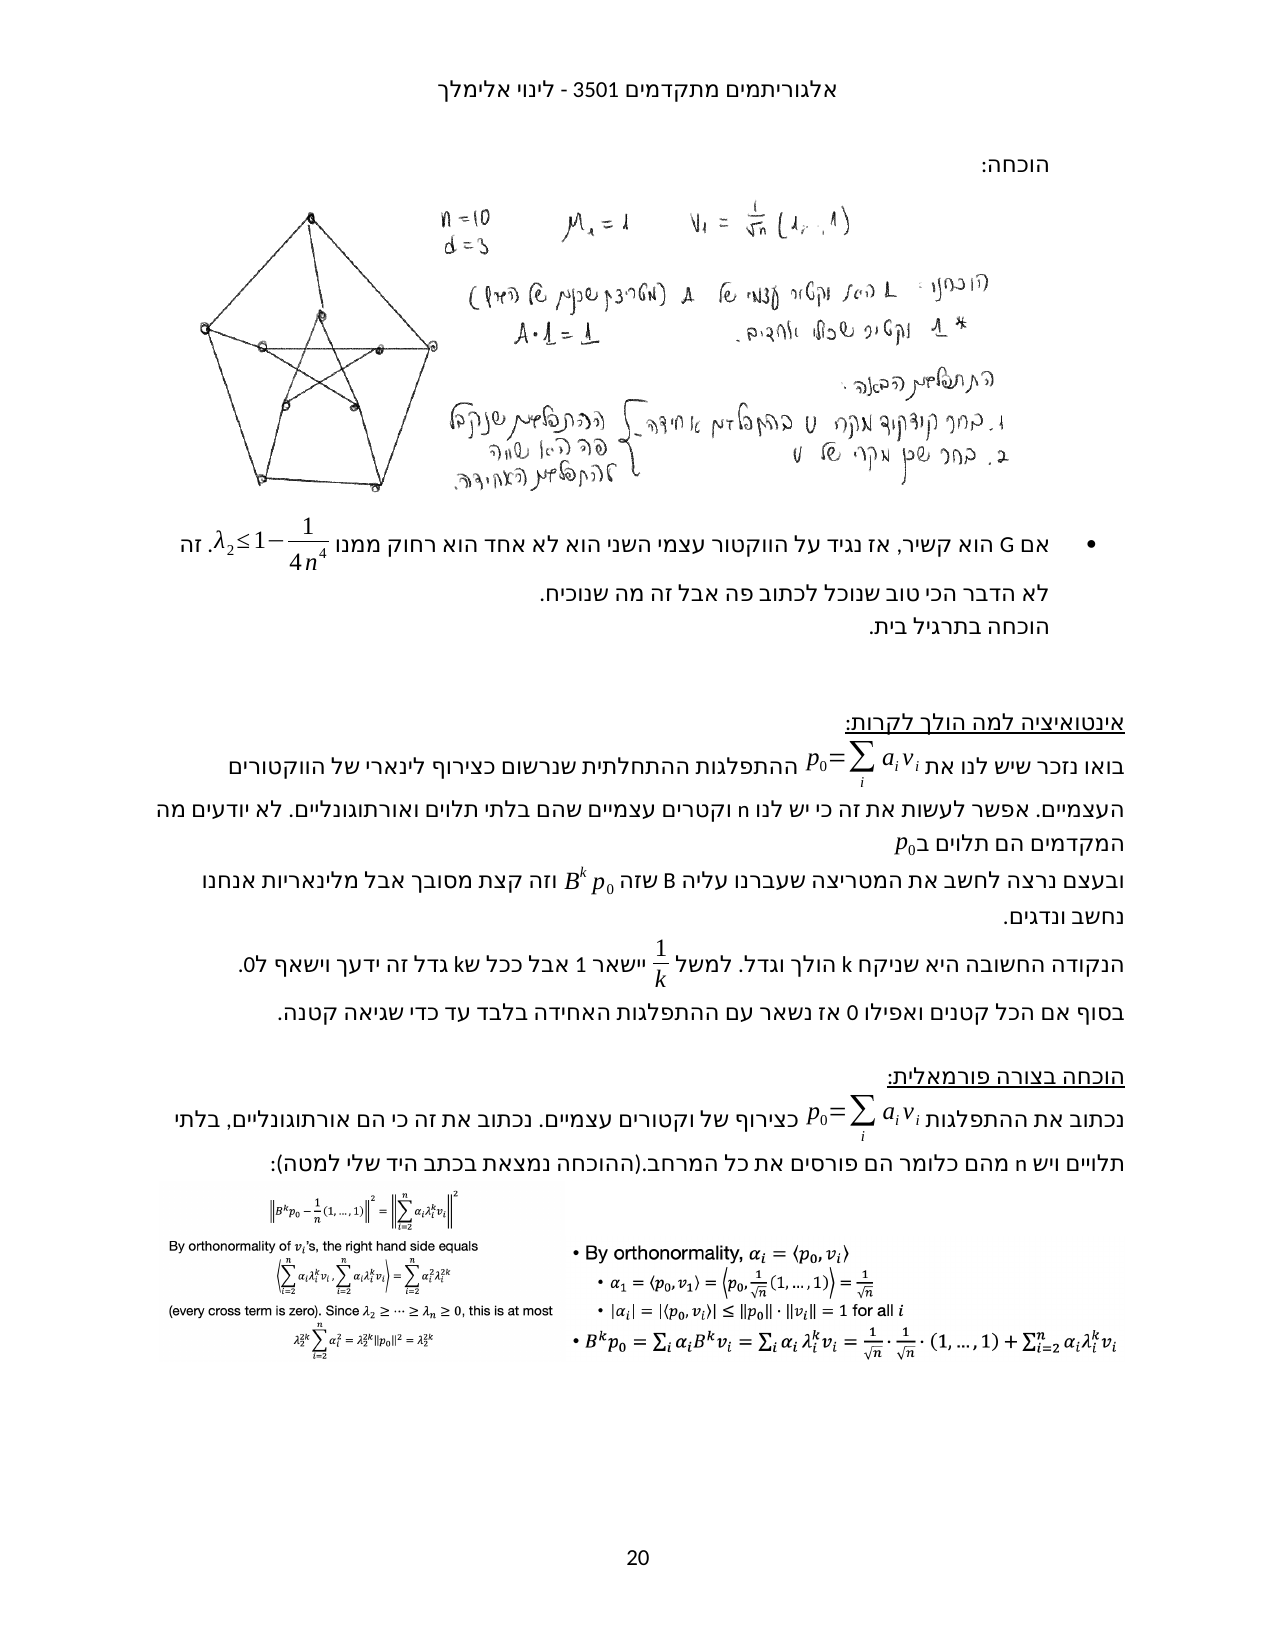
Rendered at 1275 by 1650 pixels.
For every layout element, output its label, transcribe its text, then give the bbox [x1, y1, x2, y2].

text נכתוב את ההתפלגות כצירוף של וקטורים עצמיים. נכתוב את זה כי הם אורתוגונליים, בלתי תלויים ויש n מהם כלומר הם פורסים את כל המרחב.(ההוכחה נמצאת בכתב היד שלי למטה): [150, 1094, 1125, 1177]
text הוכחה בתרגיל בית. [150, 612, 1050, 640]
list אם G הוא קשיר, אז נגיד על הווקטור עצמי השני הוא לא אחד הוא רחוק ממנו . זה לא הדבר הכי טוב שנוכל לכתוב פה אבל זה מה שנוכיח. [150, 513, 1087, 608]
text ובעצם נרצה לחשב את המטריצה שעברנו עליה B שזה וזה קצת מסובך אבל מלינאריות אנחנו נחשב ונדגים. [150, 863, 1125, 930]
text בואו נזכר שיש לנו את ההתפלגות ההתחלתית שנרשום כצירוף לינארי של הווקטורים העצמיים. אפשר לעשות את זה כי יש לנו n וקטרים עצמיים שהם בלתי תלוים ואורתוגונליים. לא יודעים מה המקדמים הם תלוים ב [150, 741, 1125, 859]
picture [158, 1181, 1125, 1362]
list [150, 150, 1087, 509]
text בסוף אם הכל קטנים ואפילו 0 אז נשאר עם ההתפלגות האחידה בלבד עד כדי שגיאה קטנה. [150, 998, 1125, 1026]
text אינטואיציה למה הולך לקרות: [150, 708, 1125, 736]
picture [192, 181, 1050, 509]
text הנקודה החשובה היא שניקח k הולך וגדל. למשל יישאר 1 אבל ככל שk גדל זה ידעך וישאף ל0. [150, 934, 1125, 993]
text הוכחה בצורה פורמאלית: [150, 1062, 1125, 1090]
